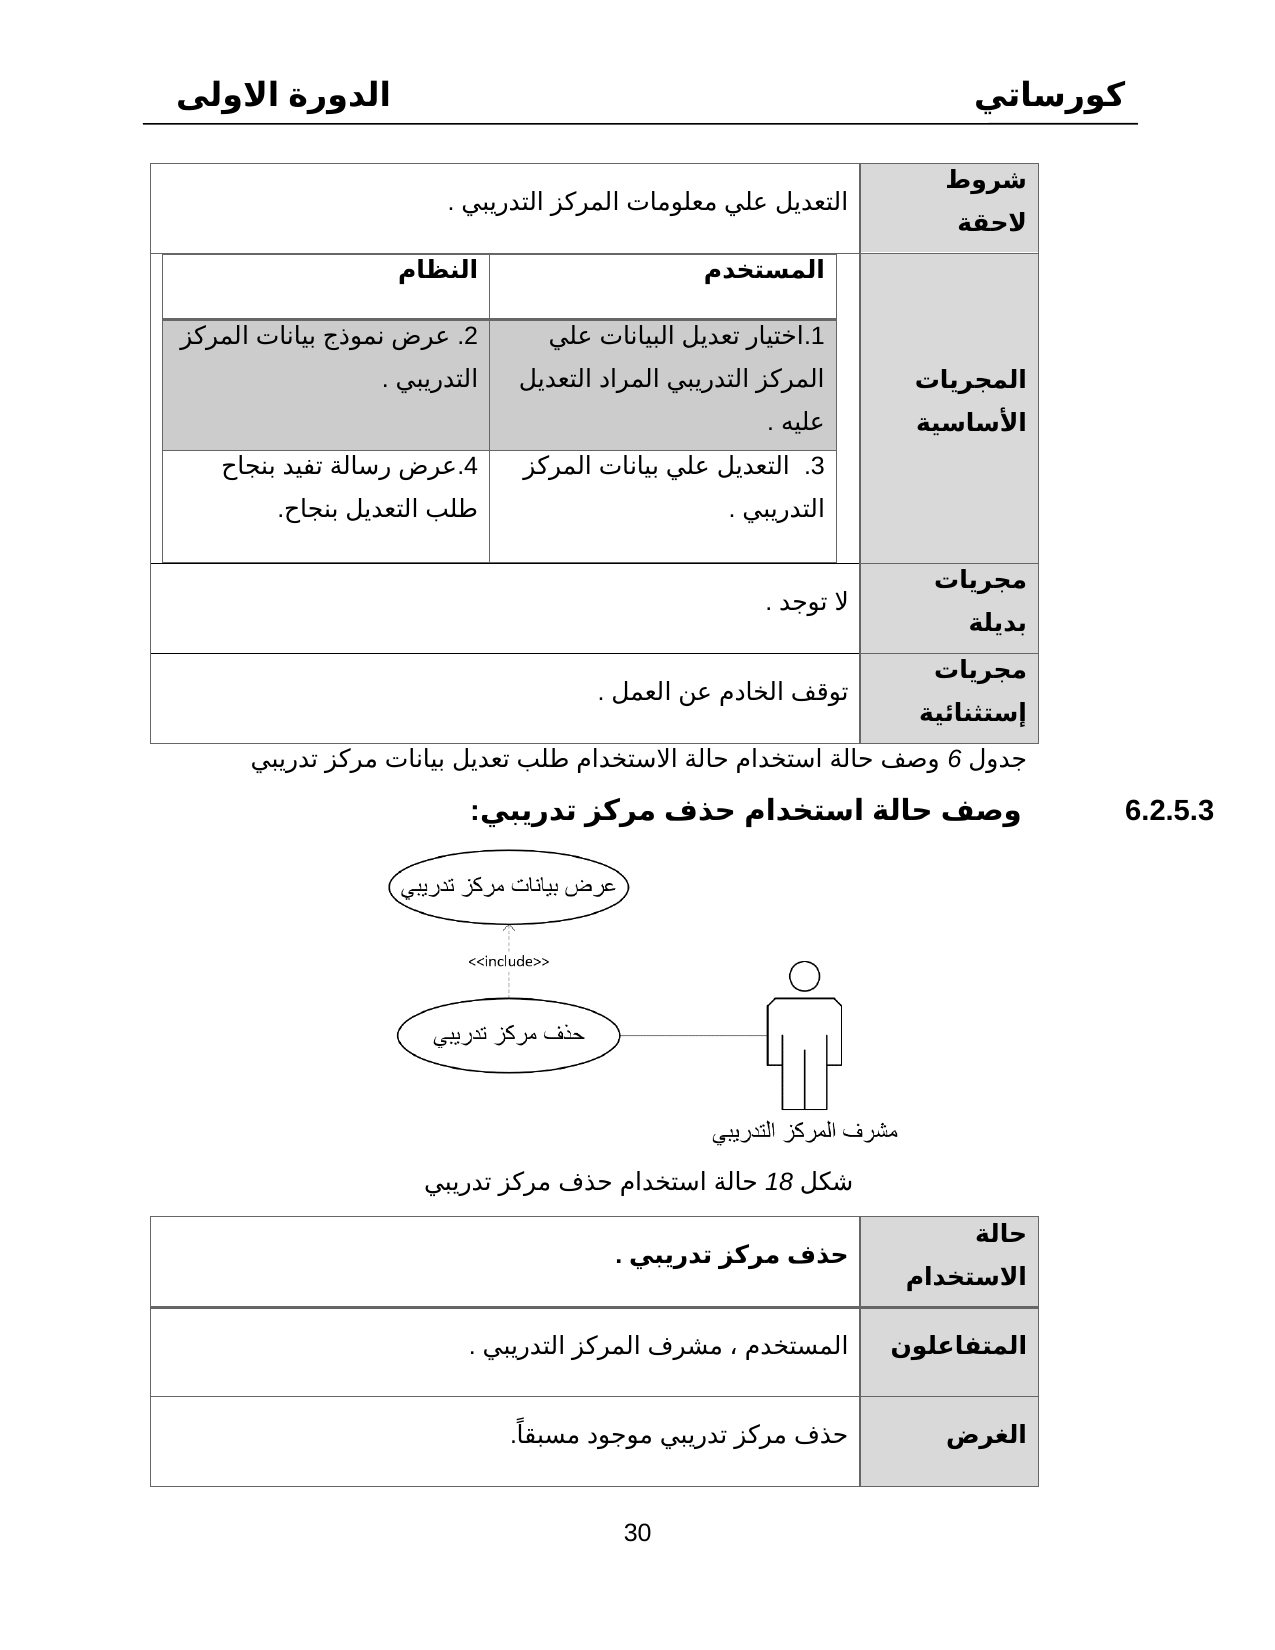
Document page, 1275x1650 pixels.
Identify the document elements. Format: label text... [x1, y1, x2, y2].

table_cell شروط لاحقة [861, 164, 1038, 252]
picture [369, 843, 906, 1153]
table_cell مجريات بديلة [861, 564, 1038, 653]
table_cell [163, 255, 489, 318]
table_cell المجريات الأساسية [861, 254, 1038, 563]
subtitle وصف حالة استخدام حذف مركز تدريبي: [150, 793, 1125, 827]
table_cell [490, 255, 836, 318]
table_cell [490, 451, 836, 562]
table_header حالة الاستخدام [861, 1217, 1038, 1306]
table_cell مجريات إستثنائية [861, 654, 1038, 743]
text جدول وصف حالة استخدام حالة الاستخدام طلب تعديل بيانات مركز تدريبي [150, 744, 1125, 772]
text شكل حالة استخدام حذف مركز تدريبي [150, 1167, 1125, 1195]
table_cell الغرض [861, 1397, 1038, 1486]
table_cell [163, 451, 489, 562]
table_cell [151, 254, 162, 563]
table_cell المستخدم ، مشرف المركز التدريبي . [151, 1309, 859, 1396]
table_cell المتفاعلون [861, 1309, 1038, 1396]
table_header حذف مركز تدريبي . [151, 1217, 859, 1306]
table_cell [837, 254, 859, 563]
table_cell حذف مركز تدريبي موجود مسبقاً. [151, 1397, 859, 1486]
table_cell لا توجد . [151, 564, 859, 653]
table_cell توقف الخادم عن العمل . [151, 654, 859, 743]
table_cell التعديل علي معلومات المركز التدريبي . [151, 164, 859, 252]
